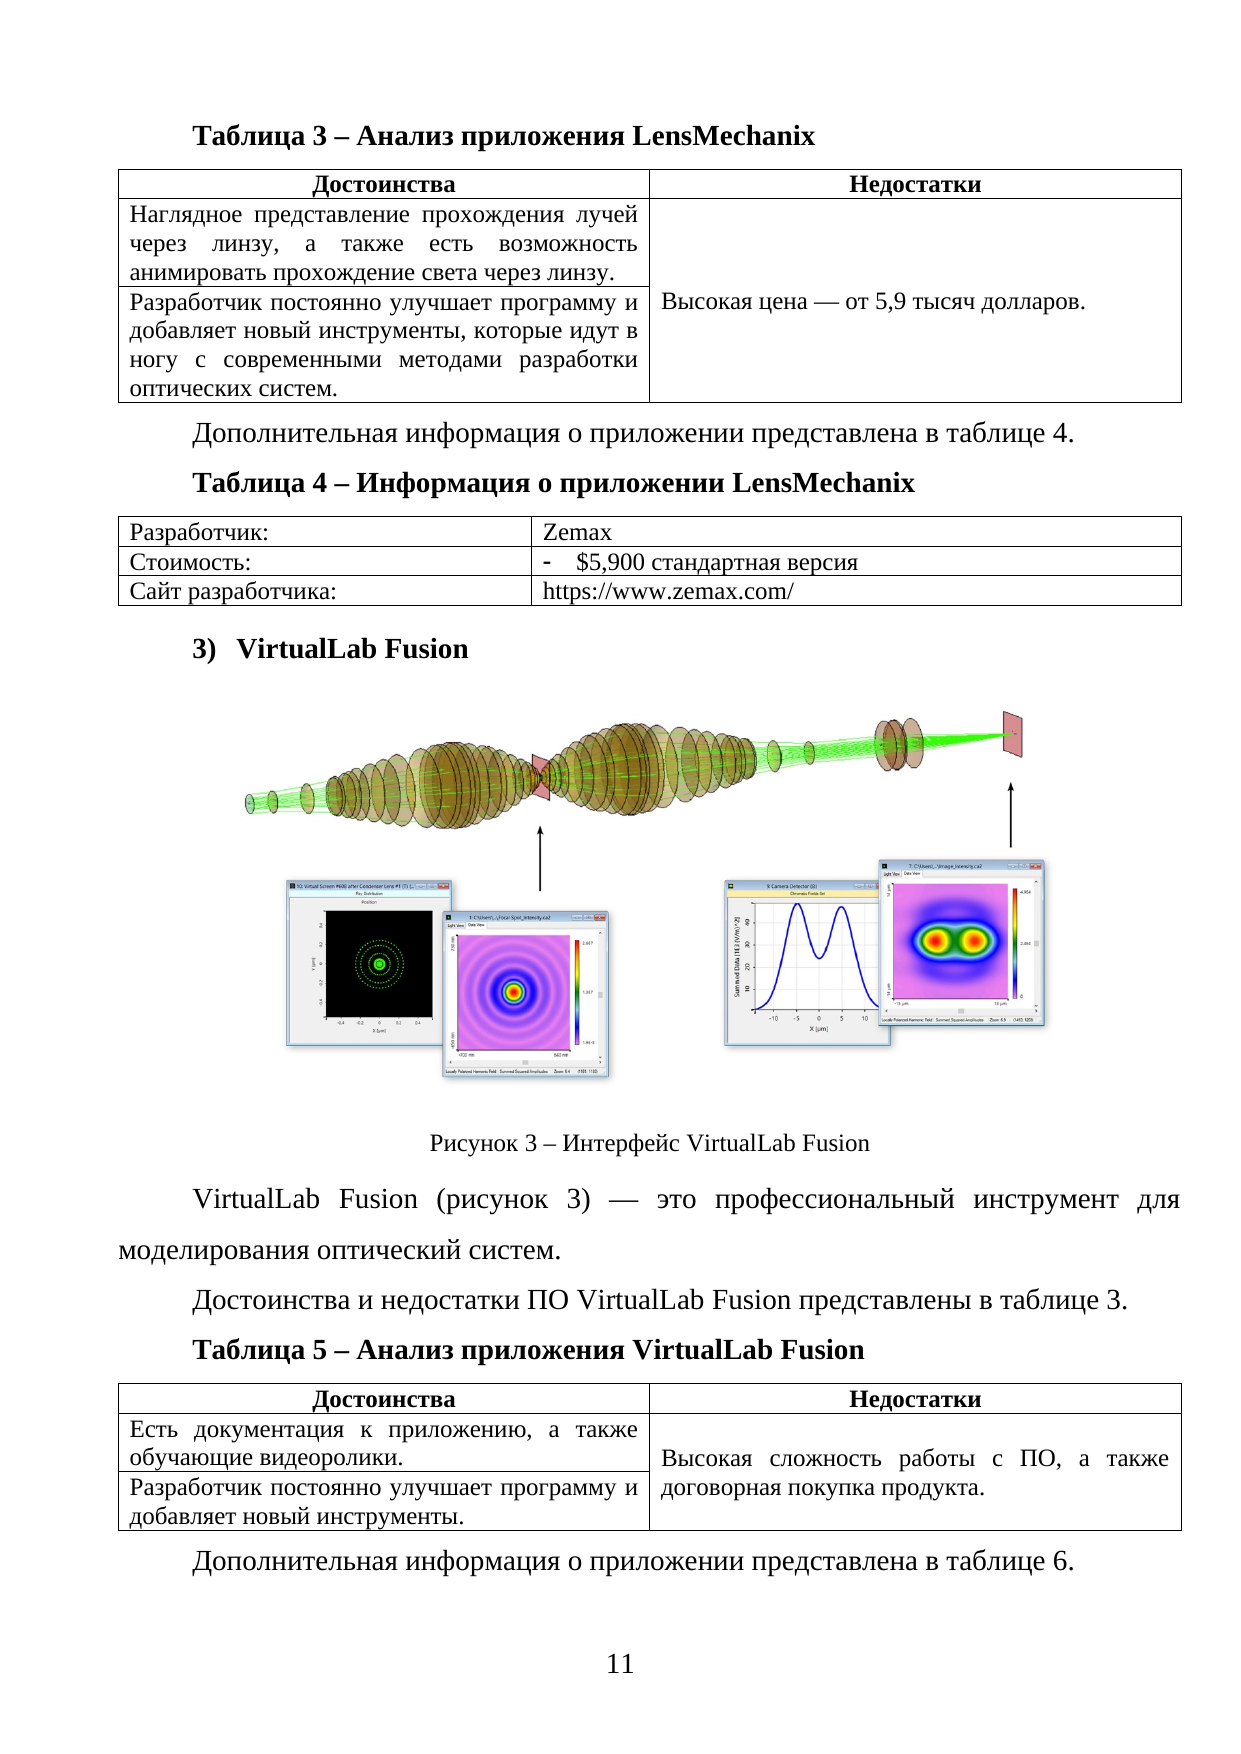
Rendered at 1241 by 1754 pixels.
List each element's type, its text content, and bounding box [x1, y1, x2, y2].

table_header Zemax [532, 517, 1181, 546]
table_cell Высокая сложность работы с ПО, а также договорная покупка продукта. [650, 1414, 1181, 1530]
table_cell Высокая цена — от 5,9 тысяч долларов. [650, 199, 1181, 402]
table_cell Сайт разработчика: [119, 576, 531, 605]
table_cell https://www.zemax.com/ [532, 576, 1181, 605]
text Дополнительная информация о приложении представлена в таблице 6. [118, 1543, 1181, 1577]
table_header Достоинства [119, 170, 649, 198]
table_header Недостатки [650, 170, 1181, 198]
text Достоинства и недостатки ПО VirtualLab Fusion представлены в таблице 3. [118, 1282, 1181, 1316]
table_cell Разработчик постоянно улучшает программу и добавляет новый инструменты. [119, 1472, 649, 1530]
text Таблица 5 – Анализ приложения VirtualLab Fusion [118, 1332, 1181, 1366]
text Дополнительная информация о приложении представлена в таблице 4. [118, 415, 1181, 449]
text Таблица 3 – Анализ приложения LensMechanix [118, 118, 1181, 152]
text Таблица 4 – Информация о приложении LensMechanix [118, 465, 1181, 499]
table_cell Стоимость: [119, 547, 531, 575]
text VirtualLab Fusion (рисунок 3) — это профессиональный инструмент для моделирования оптический систем. [118, 1182, 1181, 1265]
table_cell Разработчик постоянно улучшает программу и добавляет новый инструменты, которые идут в ногу с современными методами разработки оптических систем. [119, 287, 649, 402]
table_header Разработчик: [119, 517, 531, 546]
table_cell Наглядное представление прохождения лучей через линзу, а также есть возможность анимировать прохождение света через линзу. [119, 199, 649, 286]
table_header Достоинства [119, 1384, 649, 1413]
picture [229, 681, 1065, 1099]
text Рисунок 3 – Интерфейс VirtualLab Fusion [118, 1128, 1181, 1157]
table_cell Есть документация к приложению, а также обучающие видеоролики. [119, 1414, 649, 1471]
list VirtualLab Fusion [118, 631, 1181, 665]
table_header Недостатки [650, 1384, 1181, 1413]
table_cell $5,900 стандартная версия [532, 547, 1181, 575]
